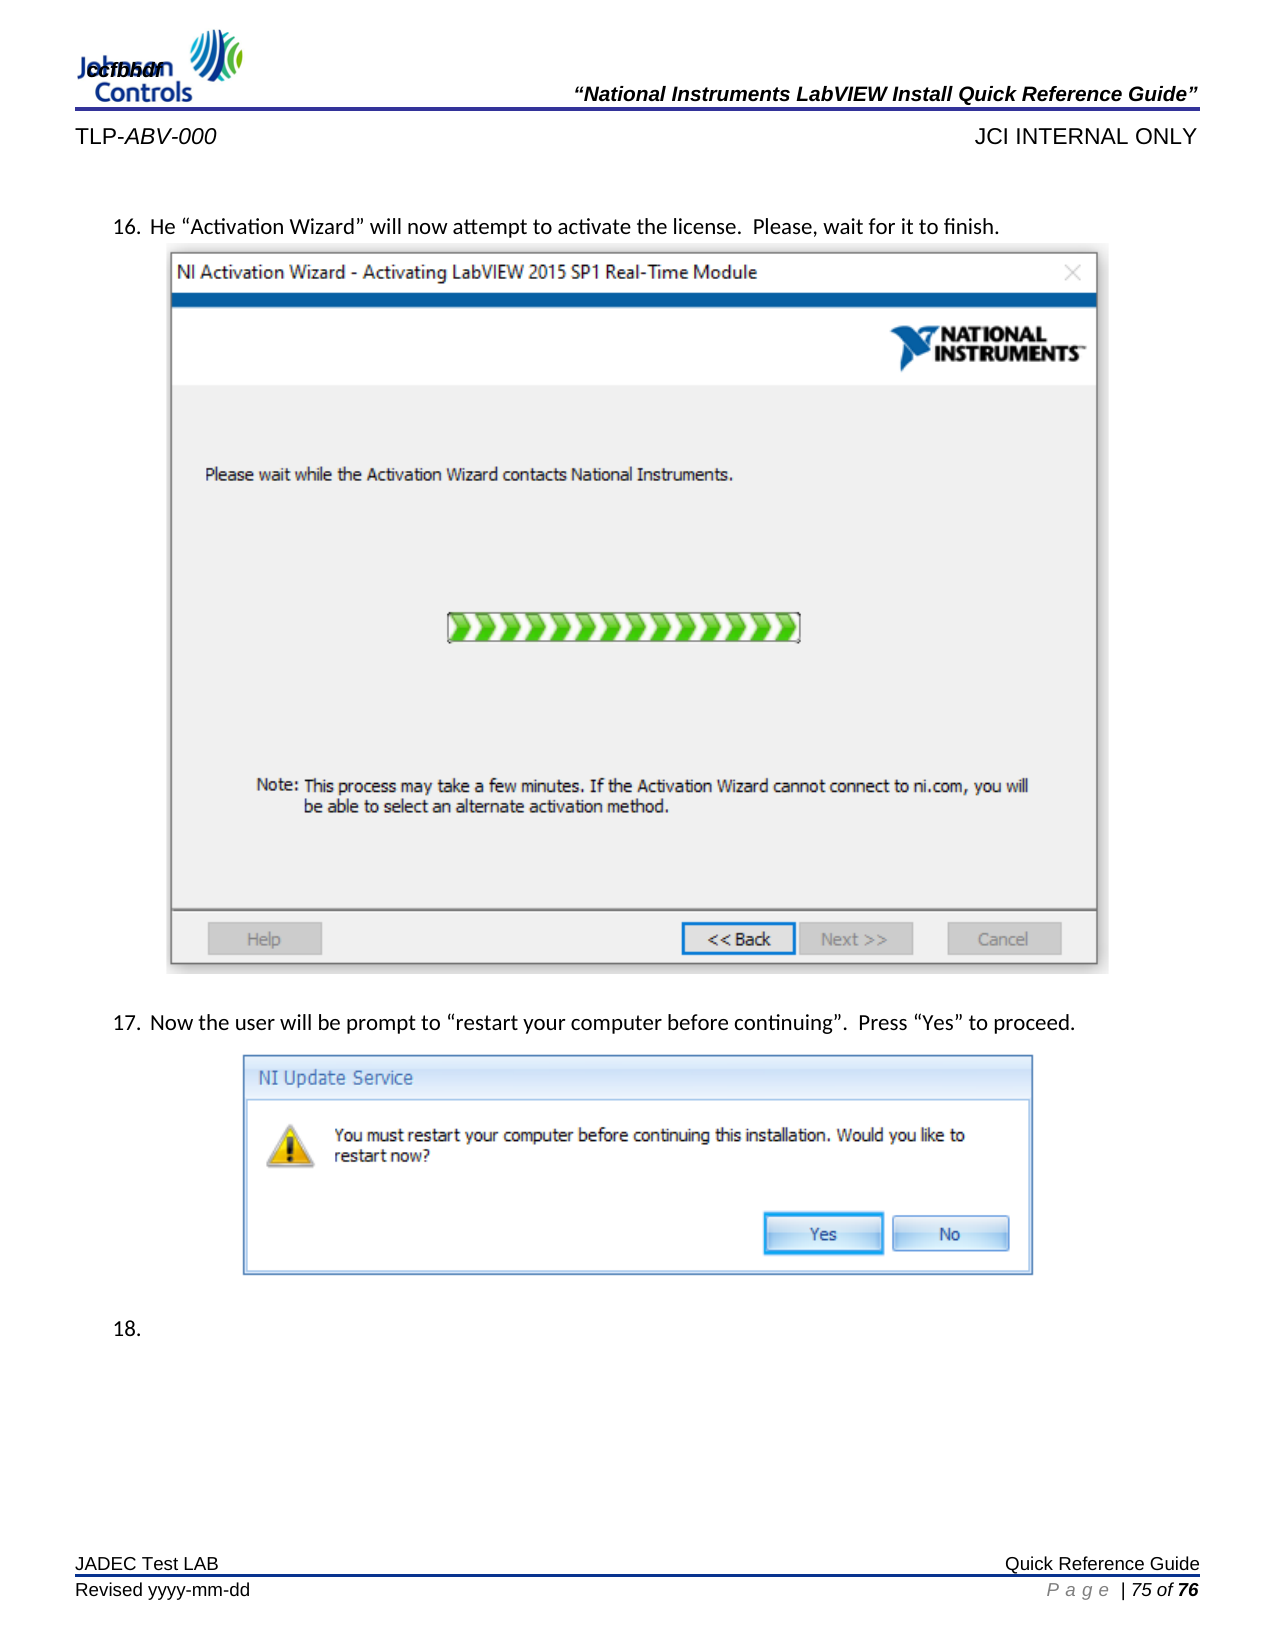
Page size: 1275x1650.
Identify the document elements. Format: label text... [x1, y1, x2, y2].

picture [166, 243, 1109, 974]
list Now the user will be prompt to “restart your computer before continuing”. Press “Yes” to proceed. [112, 1008, 1200, 1036]
picture [237, 1052, 1038, 1280]
list He “Activation Wizard” will now attempt to activate the license. Please, wait for it to finish. [112, 212, 1200, 240]
picture [76, 26, 246, 105]
